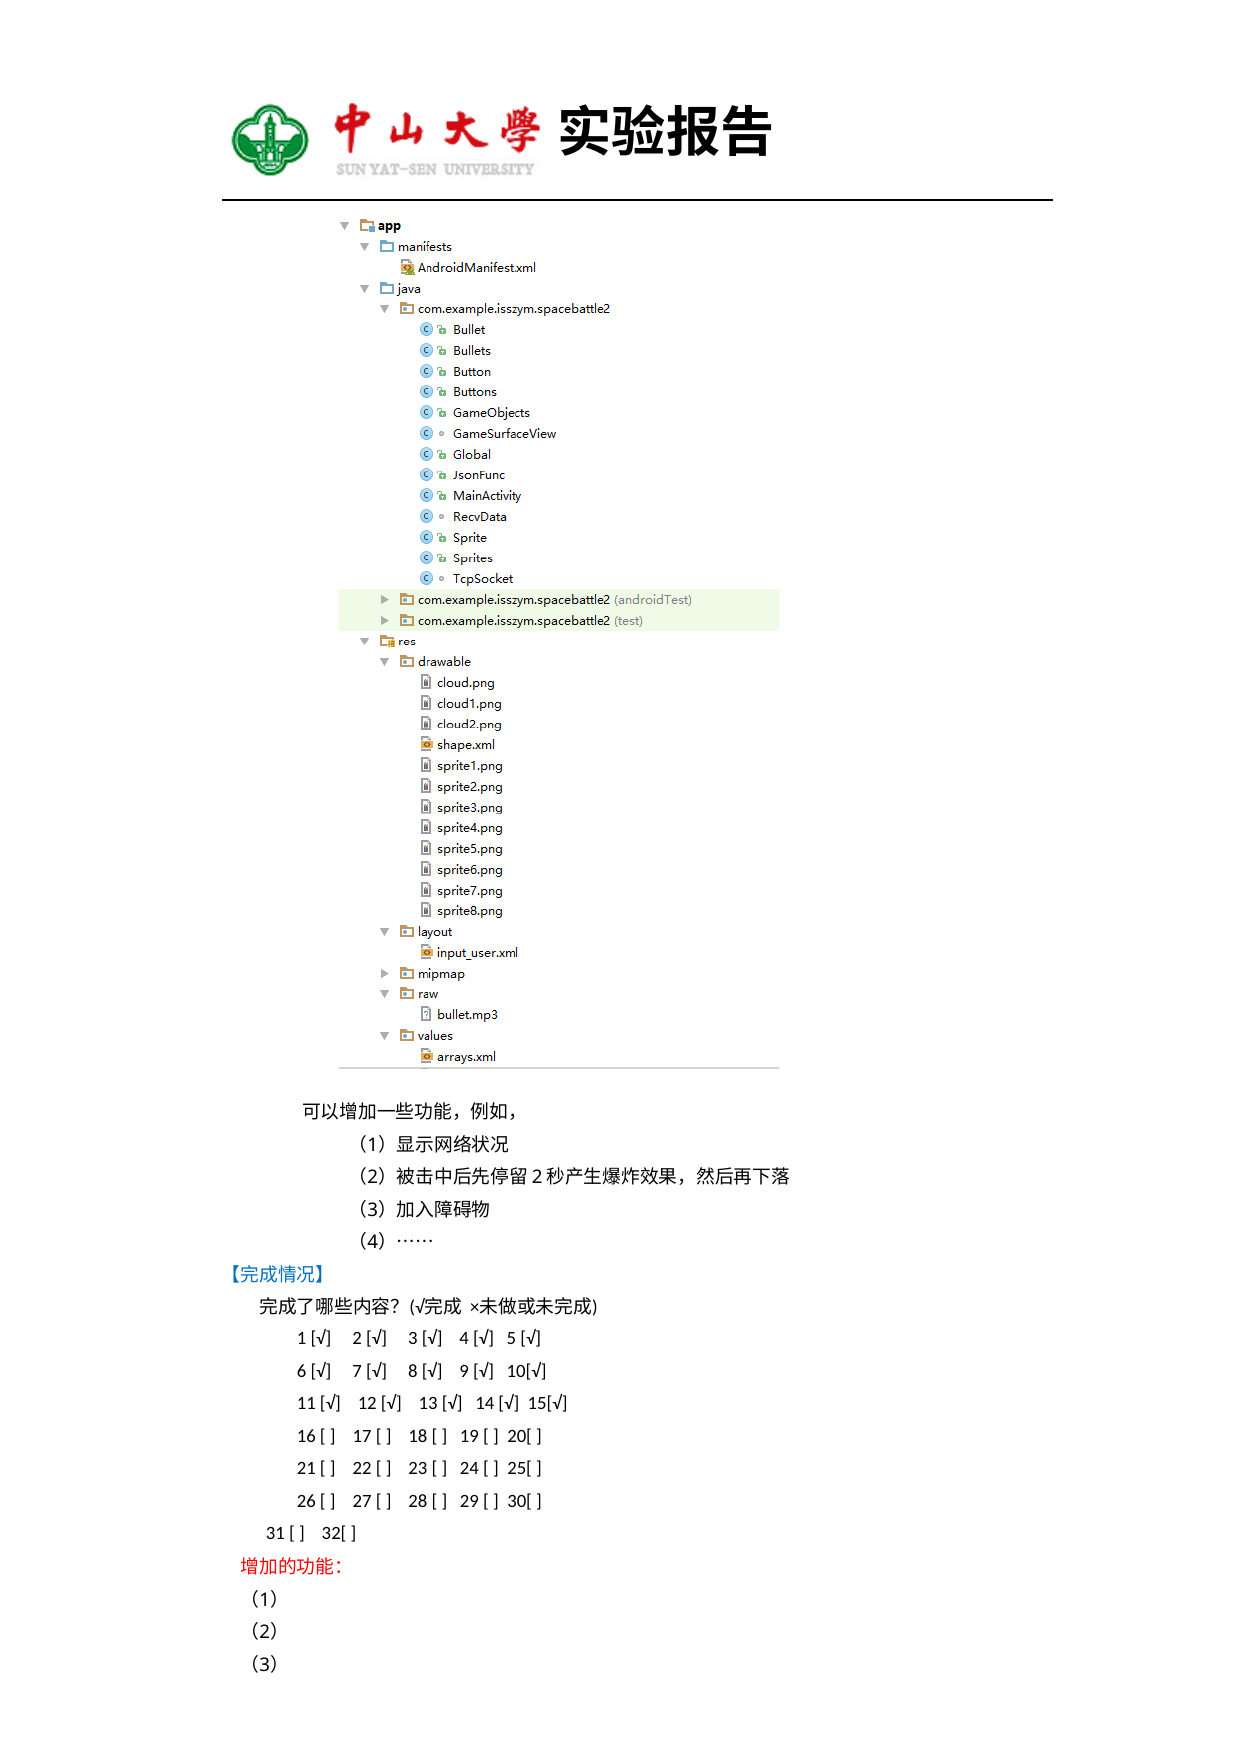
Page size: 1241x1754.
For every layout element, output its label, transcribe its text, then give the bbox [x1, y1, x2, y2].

picture [221, 98, 543, 182]
text 【完成情况】 [222, 1257, 1053, 1289]
text 31 [ ] 32[ ] [240, 1517, 1053, 1549]
text 6 [√] 7 [√] 8 [√] 9 [√] 10[√] [222, 1354, 1053, 1387]
text 11 [√] 12 [√] 13 [√] 14 [√] 15[√] [222, 1387, 1053, 1419]
text 增加的功能： （1） [240, 1549, 1053, 1614]
text 21 [ ] 22 [ ] 23 [ ] 24 [ ] 25[ ] [222, 1452, 1053, 1484]
text 可以增加一些功能，例如， （1）显示网络状况 （2）被击中后先停留2秒产生爆炸效果，然后再下落 （3）加入障碍物 （4）…… [302, 1094, 1053, 1257]
text 完成了哪些内容？(√完成 ×未做或未完成) [222, 1289, 1053, 1322]
text 1 [√] 2 [√] 3 [√] 4 [√] 5 [√] [222, 1322, 1053, 1354]
text 26 [ ] 27 [ ] 28 [ ] 29 [ ] 30[ ] [222, 1484, 1053, 1517]
text （2） [222, 1614, 1053, 1647]
text （3） [222, 1647, 1053, 1679]
picture [339, 216, 780, 1069]
text 16 [ ] 17 [ ] 18 [ ] 19 [ ] 20[ ] [222, 1419, 1053, 1452]
